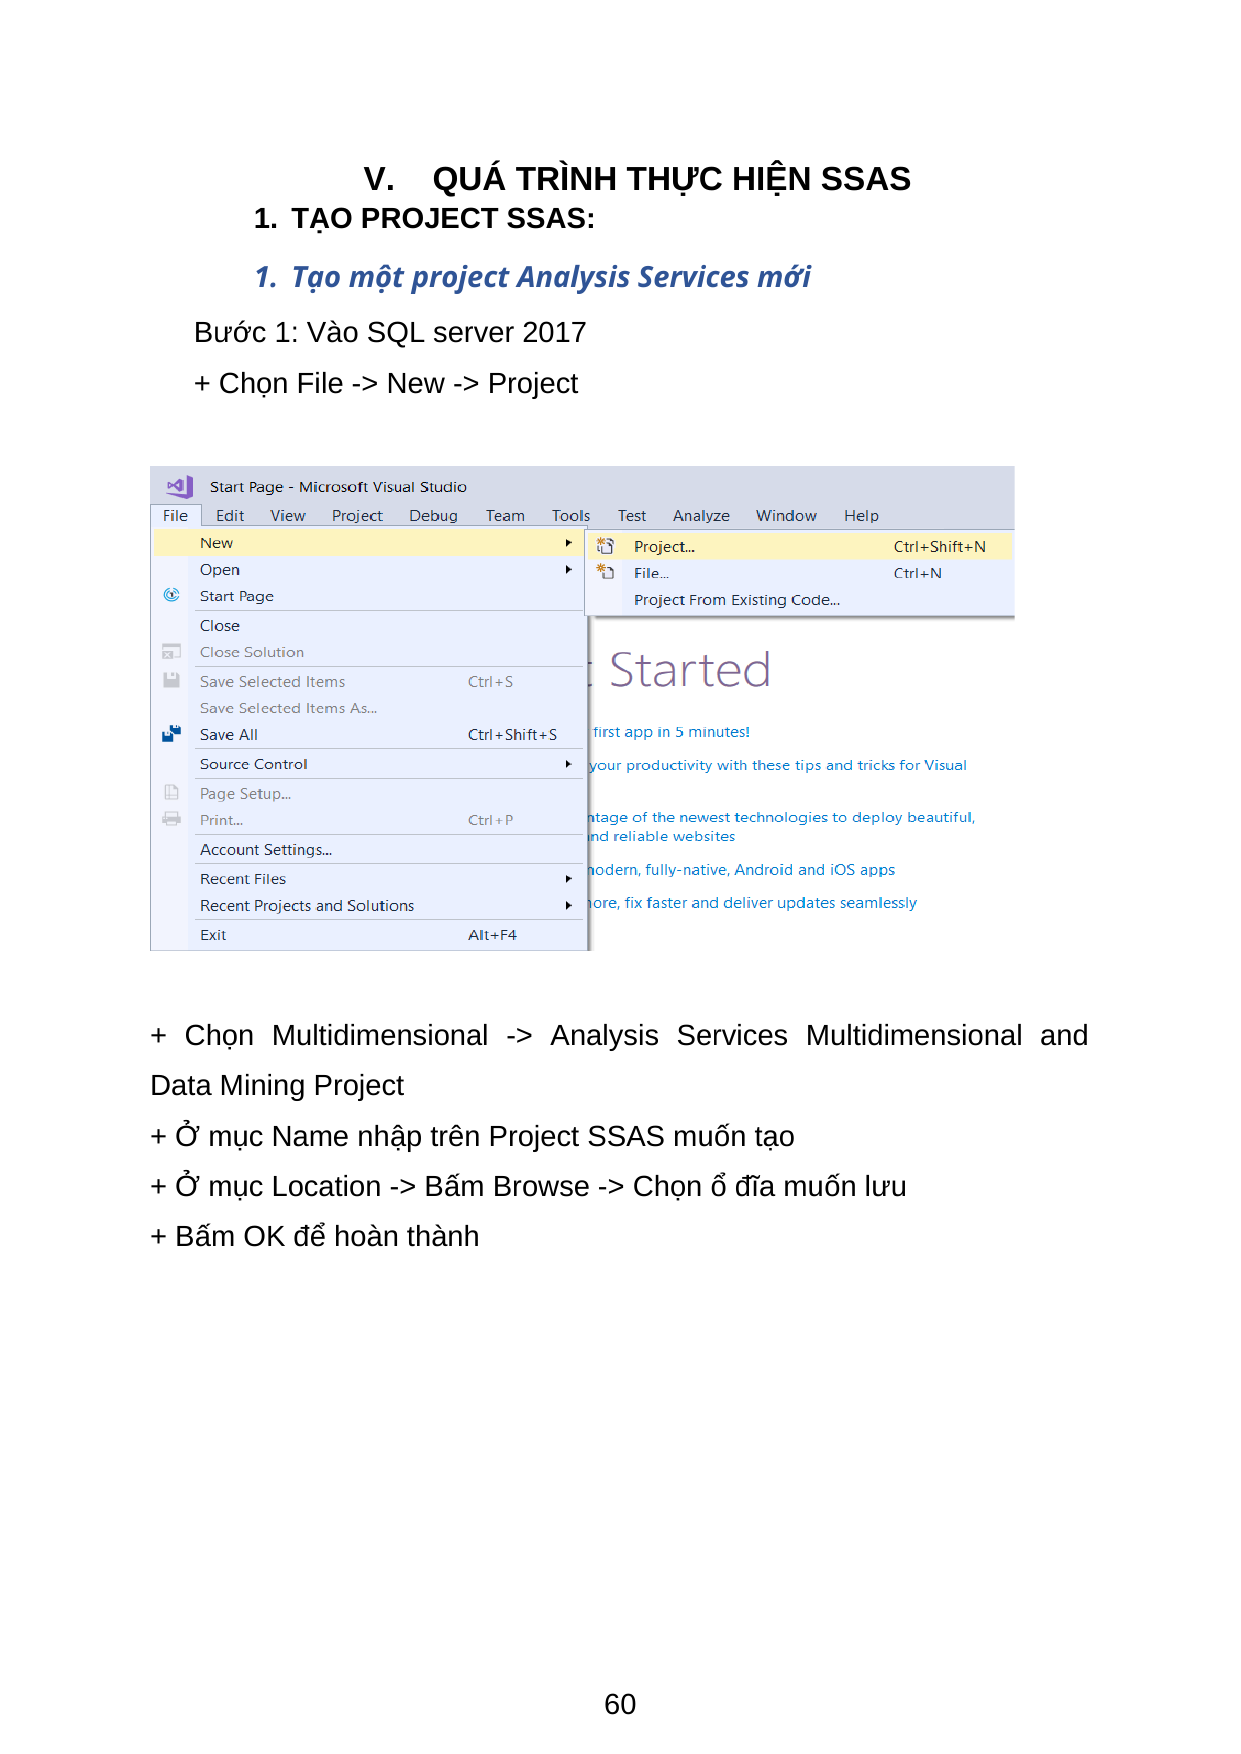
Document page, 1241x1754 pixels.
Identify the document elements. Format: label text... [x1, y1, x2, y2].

subtitle QUÁ TRÌNH THỰC HIỆN SSAS [216, 159, 1090, 197]
picture [150, 466, 1015, 951]
text + Chọn File -> New -> Project [150, 366, 1090, 399]
text + Ở mục Location -> Bấm Browse -> Chọn ổ đĩa muốn lưu [150, 1169, 1090, 1202]
subtitle TẠO PROJECT SSAS: [254, 202, 1090, 235]
text Bước 1: Vào SQL server 2017 [150, 316, 1090, 349]
subtitle Tạo một project Analysis Services mới [517, 256, 1090, 296]
text + Bấm OK để hoàn thành [150, 1219, 1090, 1253]
text + Chọn Multidimensional -> Analysis Services Multidimensional and Data Mining Project [150, 1018, 1090, 1102]
text + Ở mục Name nhập trên Project SSAS muốn tạo [150, 1118, 1090, 1152]
